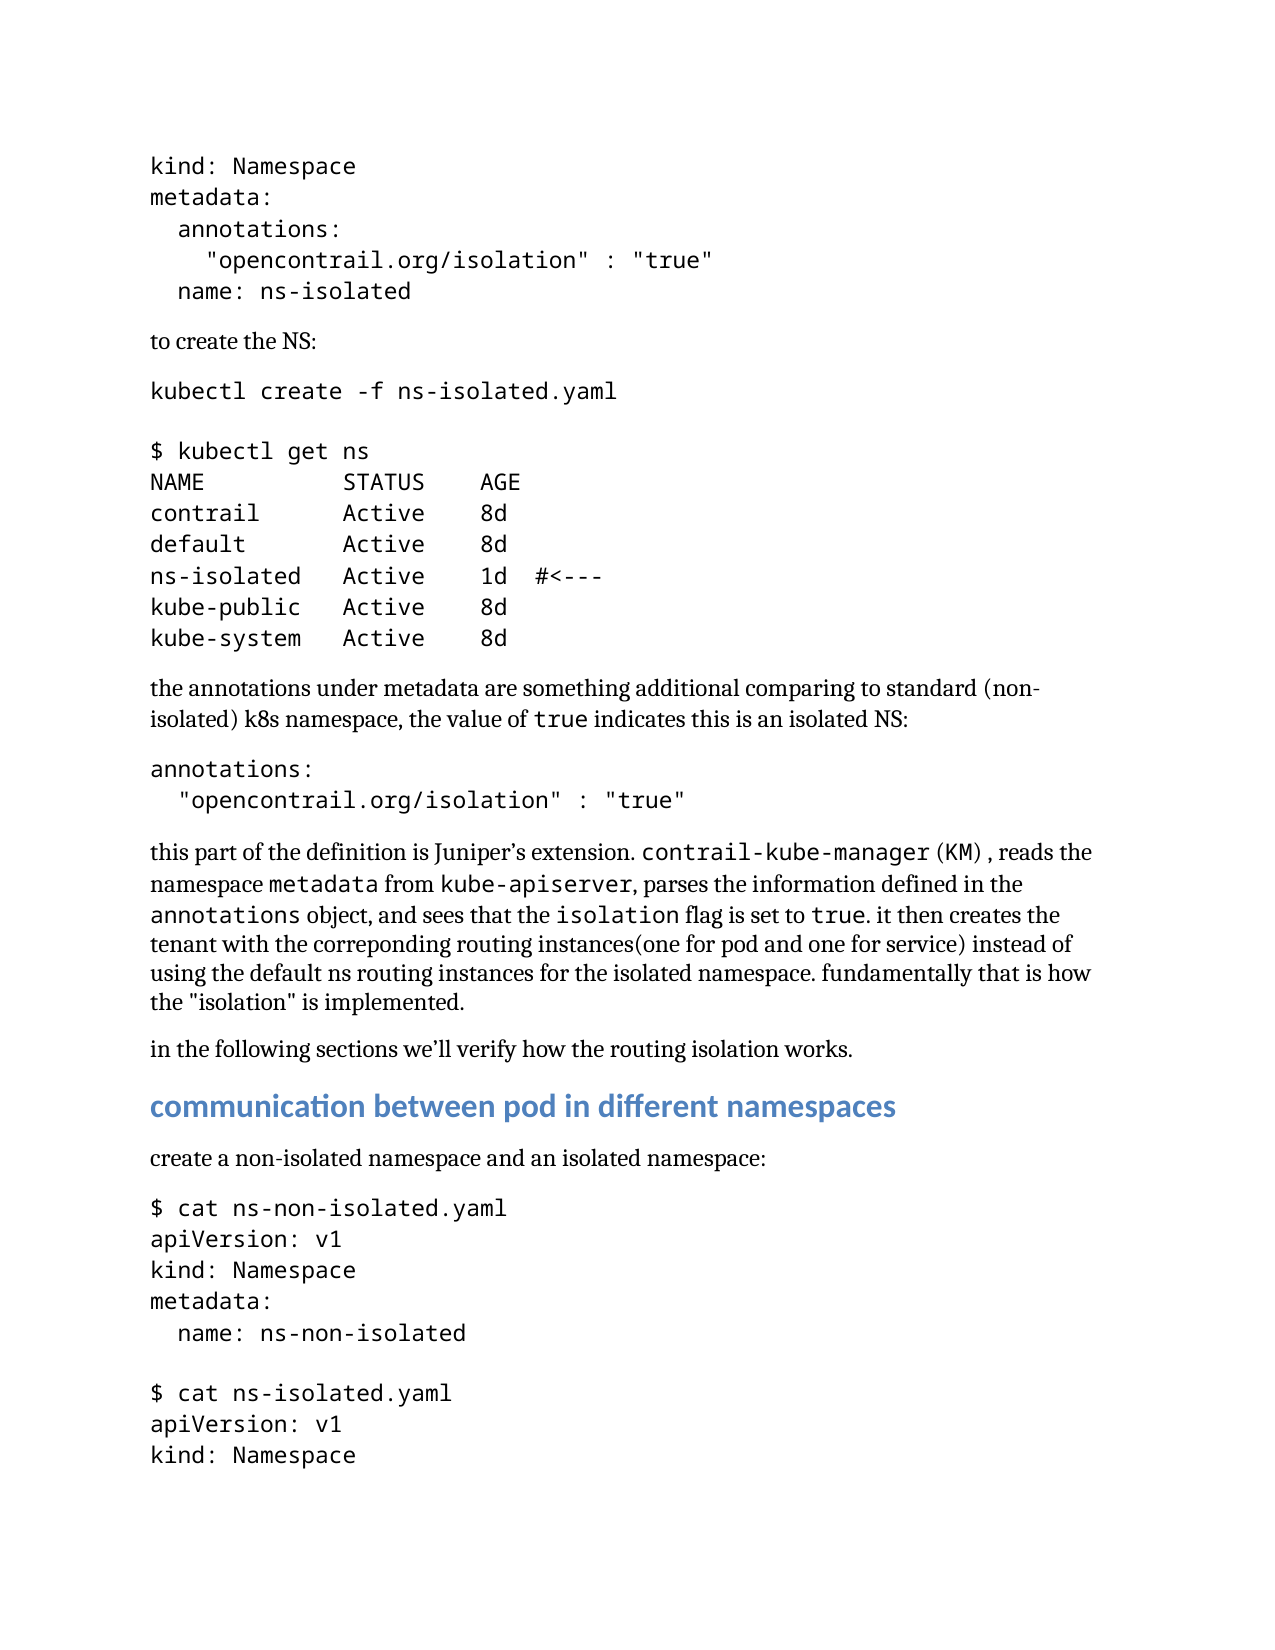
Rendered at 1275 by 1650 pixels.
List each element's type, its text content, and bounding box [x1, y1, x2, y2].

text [150, 1192, 1125, 1470]
subtitle communication between pod in different namespaces [150, 1084, 1125, 1125]
text create a non-isolated namespace and an isolated namespace: [150, 1144, 1125, 1173]
text annotations: "opencontrail.org/isolation" : "true" [150, 753, 1125, 815]
text kubectl create -f ns-isolated.yaml $ kubectl get ns NAME STATUS AGE contrail Active 8d default Active 8d ns-isolated Active 1d #<--- kube-public Active 8d kube-system Active 8d [150, 374, 1125, 653]
text this part of the definition is Juniper’s extension. contrail-kube-manager (KM) , reads the namespace metadata from kube-apiserver, parses the information defined in the annotations object, and sees that the isolation flag is set to true. it then creates the tenant with the correponding routing instances(one for pod and one for service) instead of using the default ns routing instances for the isolated namespace. fundamentally that is how the "isolation" is implemented. [150, 836, 1125, 1016]
text the annotations under metadata are something additional comparing to standard (non-isolated) k8s namespace, the value of true indicates this is an isolated NS: [150, 674, 1125, 734]
text to create the NS: [150, 327, 1125, 356]
text in the following sections we’ll verify how the routing isolation works. [150, 1035, 1125, 1064]
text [150, 150, 1125, 306]
